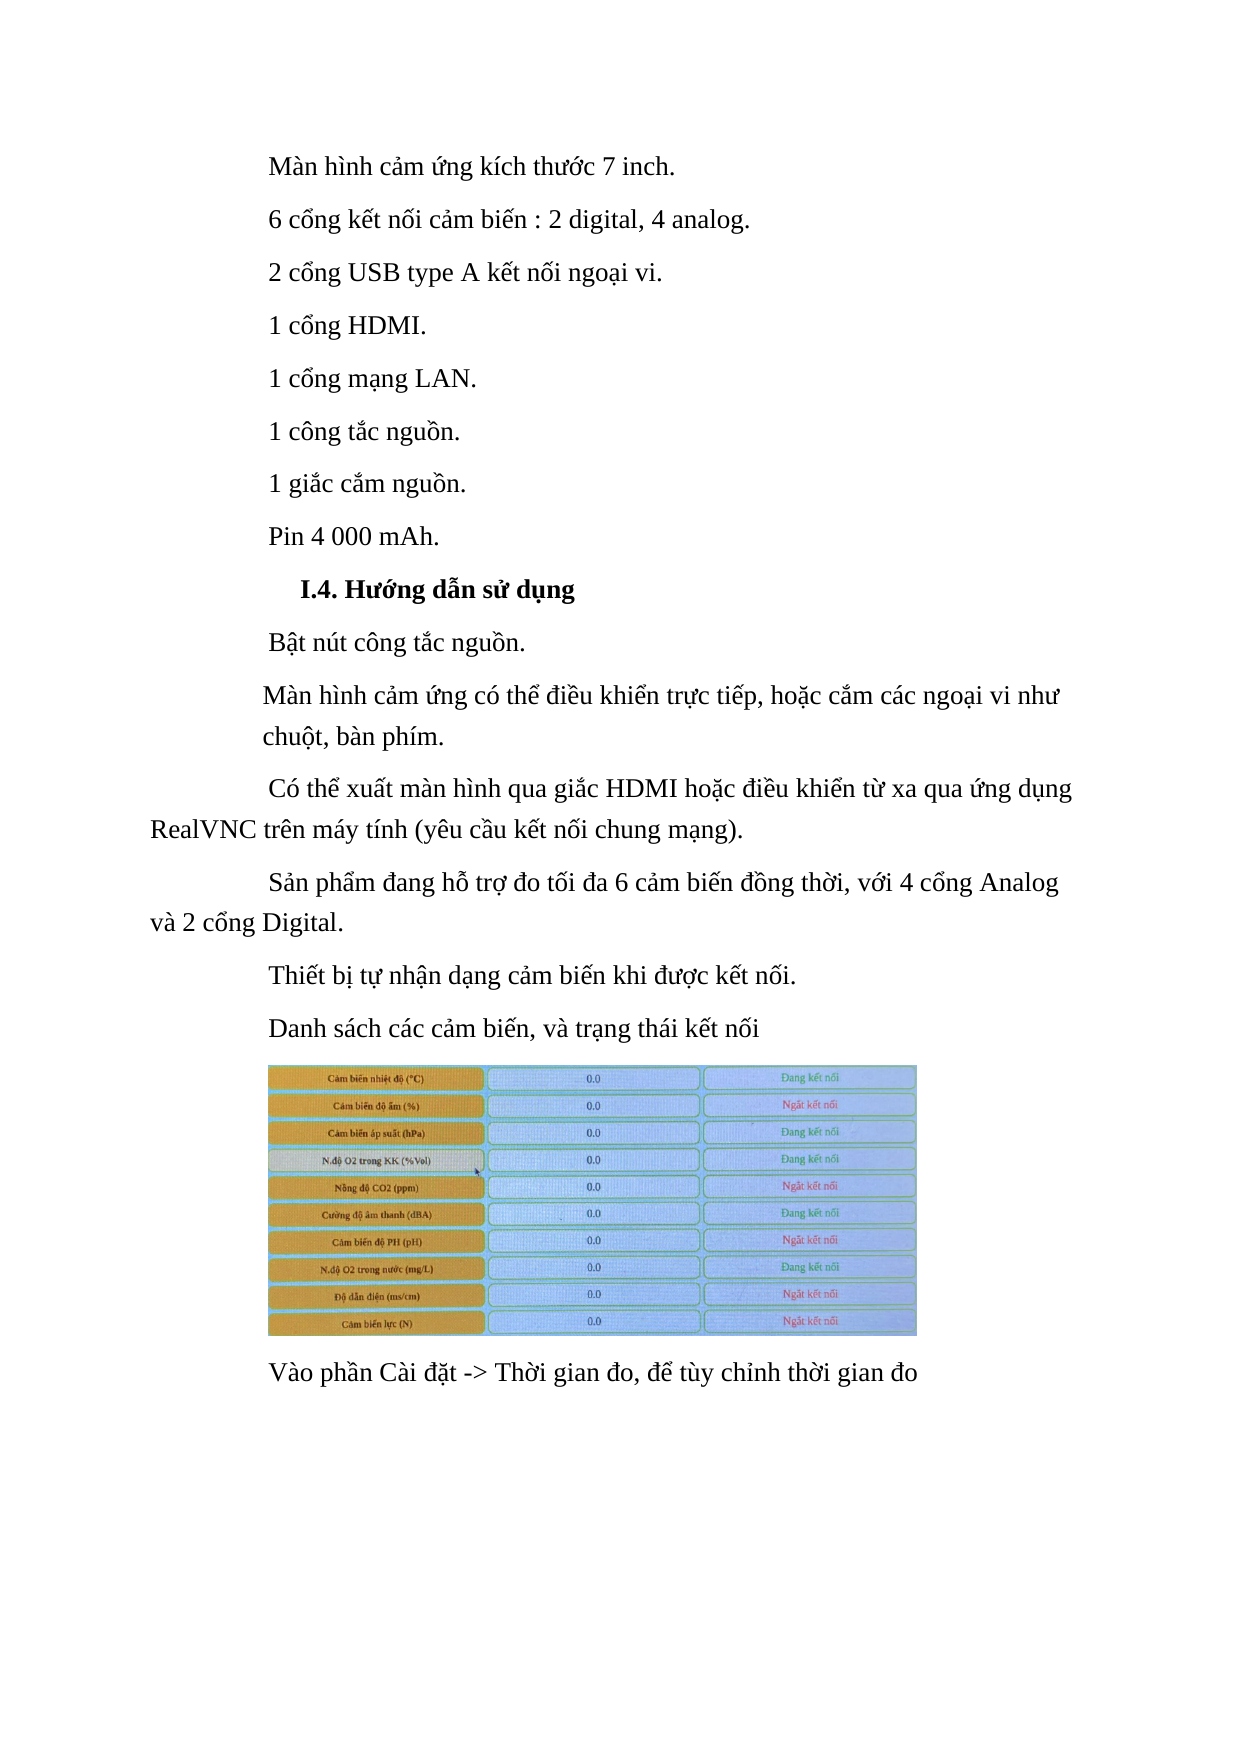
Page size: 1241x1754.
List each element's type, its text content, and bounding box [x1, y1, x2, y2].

text 1 giắc cắm nguồn. [150, 467, 1090, 499]
text 6 cổng kết nối cảm biến : 2 digital, 4 analog. [150, 203, 1090, 234]
text 1 cổng mạng LAN. [150, 362, 1090, 393]
text Màn hình cảm ứng có thể điều khiển trực tiếp, hoặc cắm các ngoại vi như chuột, bàn phím. [262, 679, 1090, 751]
text 1 công tắc nguồn. [150, 414, 1090, 446]
picture [268, 1065, 917, 1336]
text 2 cổng USB type A kết nối ngoại vi. [150, 256, 1090, 287]
text Bật nút công tắc nguồn. [150, 626, 1090, 657]
text Thiết bị tự nhận dạng cảm biến khi được kết nối. [150, 959, 1090, 990]
text Có thể xuất màn hình qua giắc HDMI hoặc điều khiển từ xa qua ứng dụng RealVNC trên máy tính (yêu cầu kết nối chung mạng). [150, 772, 1090, 844]
text I.4. Hướng dẫn sử dụng [225, 573, 1090, 604]
text Vào phần Cài đặt -> Thời gian đo, để tùy chỉnh thời gian đo [150, 1356, 1090, 1387]
text Pin 4 000 mAh. [150, 520, 1090, 552]
text 1 cổng HDMI. [150, 309, 1090, 340]
text Danh sách các cảm biến, và trạng thái kết nối [150, 1012, 1090, 1043]
text Sản phẩm đang hỗ trợ đo tối đa 6 cảm biến đồng thời, với 4 cổng Analog và 2 cổng Digital. [150, 866, 1090, 937]
text Màn hình cảm ứng kích thước 7 inch. [150, 150, 1090, 181]
